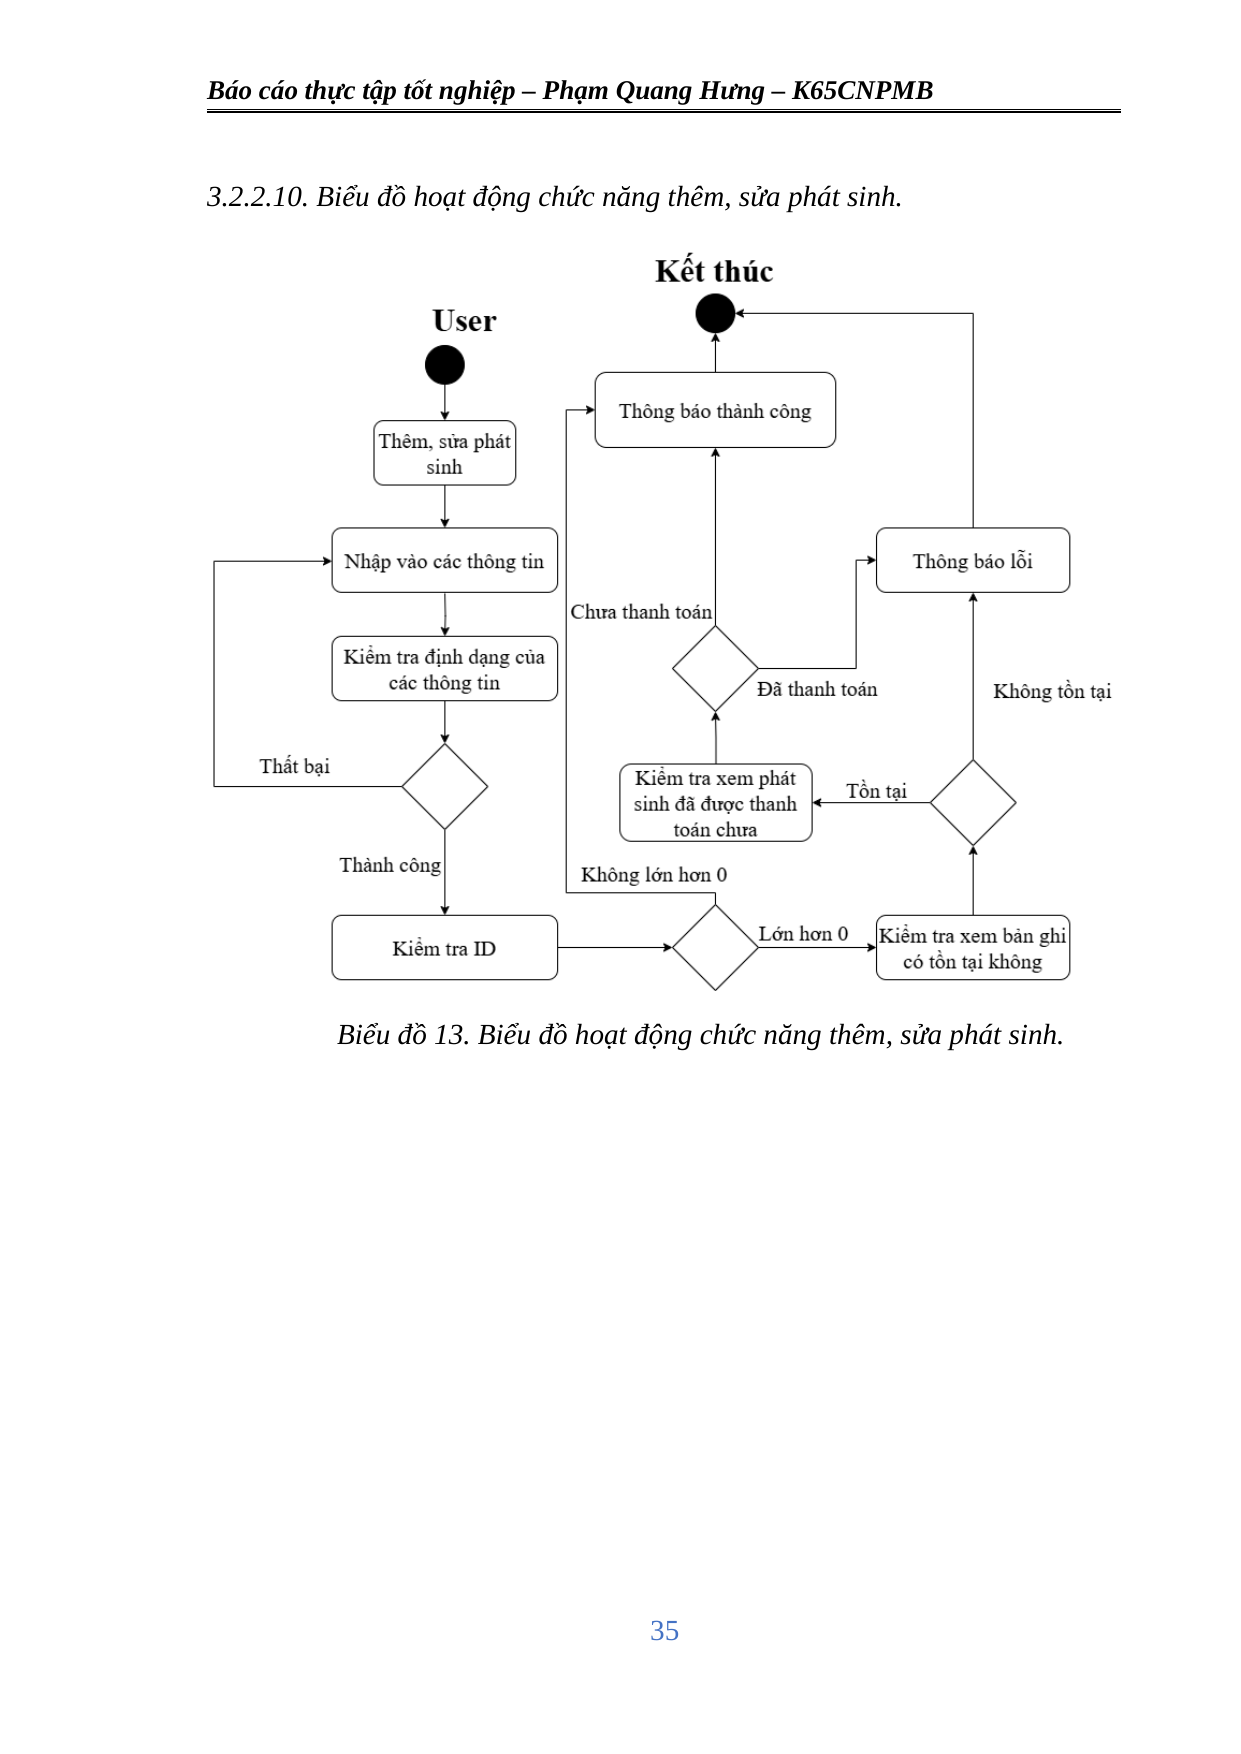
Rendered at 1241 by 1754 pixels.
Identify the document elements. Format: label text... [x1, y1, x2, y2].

picture [206, 227, 1123, 991]
subtitle Biểu đồ 13. Biểu đồ hoạt động chức năng thêm, sửa phát sinh. [282, 1017, 1122, 1051]
subtitle 3.2.2.10. Biểu đồ hoạt động chức năng thêm, sửa phát sinh. [207, 179, 1122, 213]
